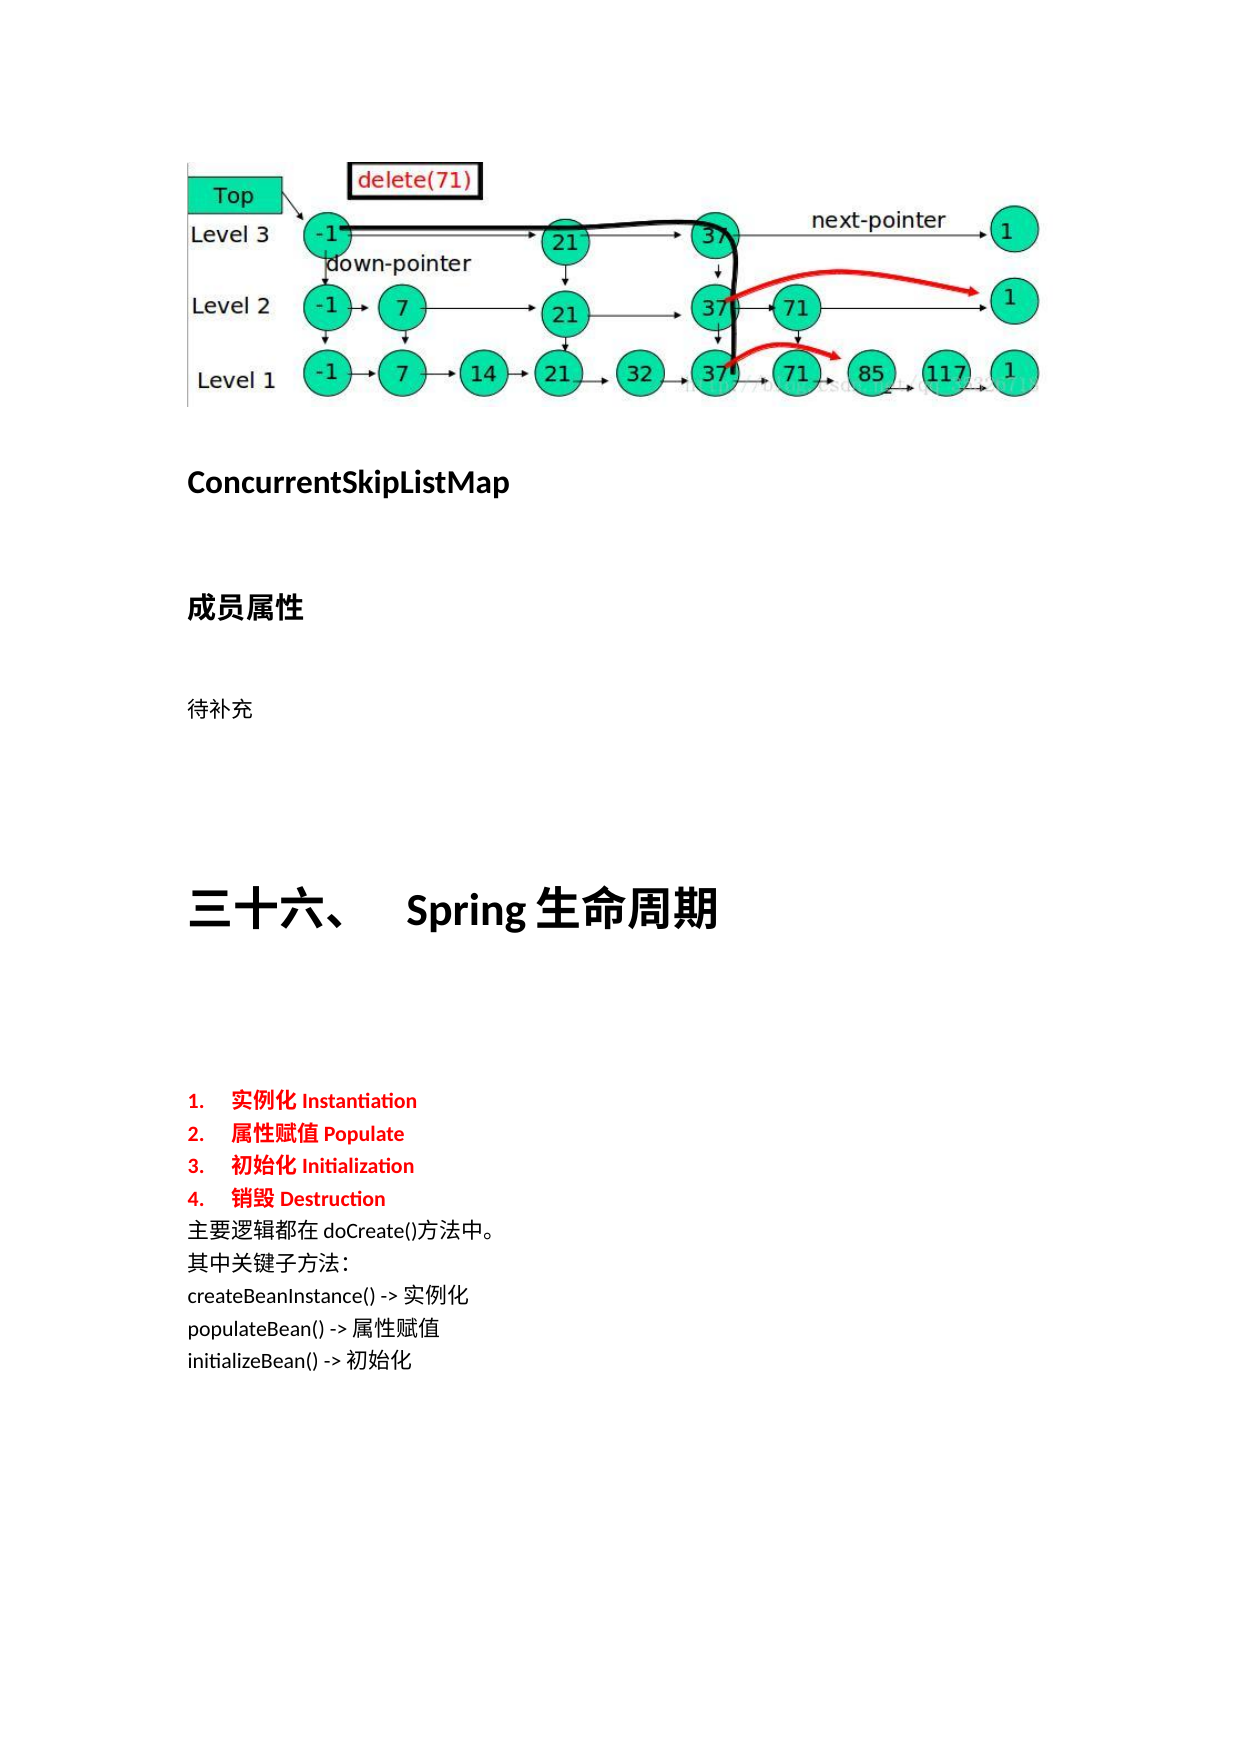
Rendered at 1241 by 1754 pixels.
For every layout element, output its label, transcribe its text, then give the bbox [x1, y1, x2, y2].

text createBeanInstance() -> 实例化 [187, 1278, 1053, 1310]
text populateBean() -> 属性赋值 [187, 1310, 1053, 1343]
text 1. 实例化 Instantiation [187, 1083, 1053, 1115]
subtitle 成员属性 [187, 573, 1053, 638]
text 其中关键子方法： [187, 1245, 1053, 1278]
text 4. 销毁 Destruction [187, 1180, 1053, 1213]
text initializeBean() -> 初始化 [187, 1343, 1053, 1375]
text 待补充 [187, 692, 1053, 724]
subtitle Spring生命周期 [187, 857, 1053, 955]
subtitle ConcurrentSkipListMap [187, 449, 1053, 514]
text 2. 属性赋值 Populate [187, 1115, 1053, 1148]
text 主要逻辑都在doCreate()方法中。 [187, 1213, 1053, 1245]
text 3. 初始化 Initialization [187, 1148, 1053, 1180]
picture [187, 162, 1053, 407]
